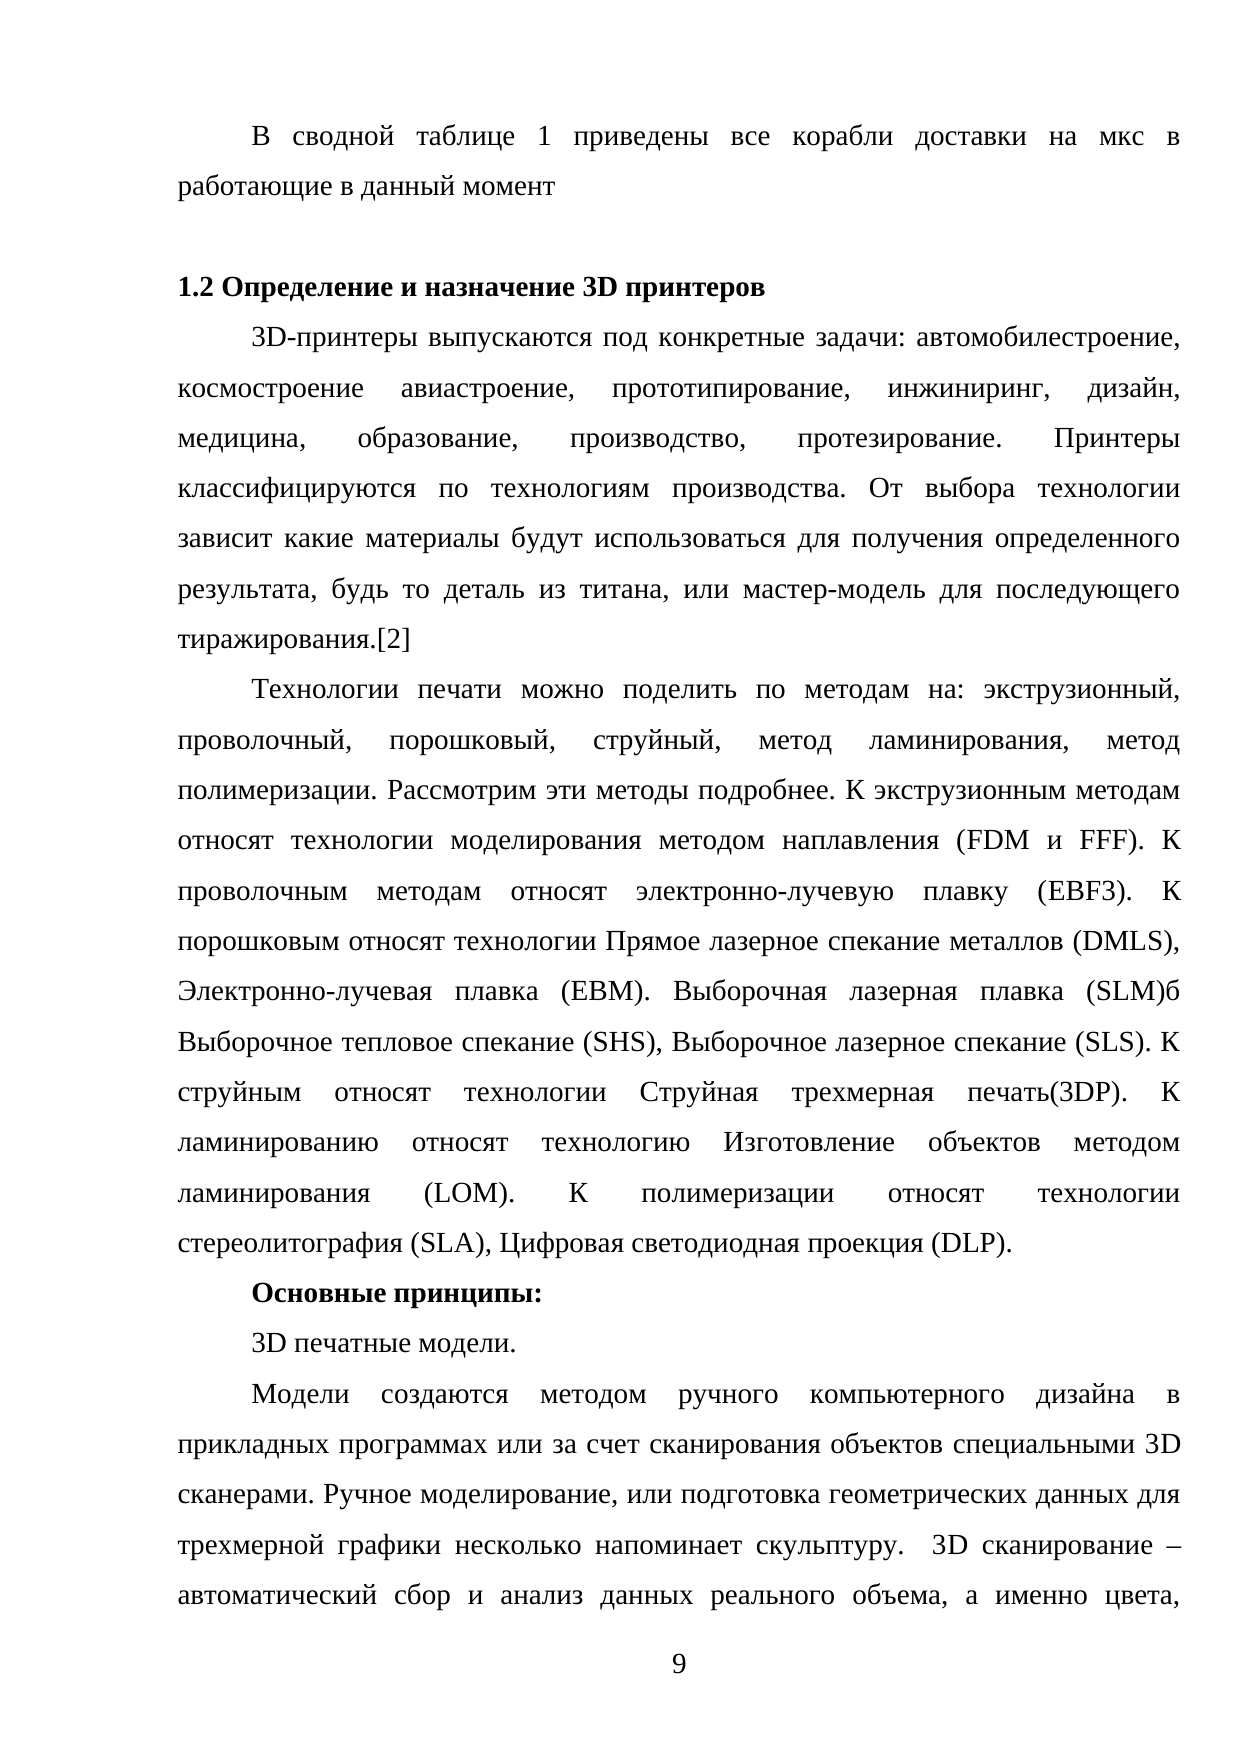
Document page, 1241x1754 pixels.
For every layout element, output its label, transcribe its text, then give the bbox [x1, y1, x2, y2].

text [177, 1376, 1181, 1611]
text Технологии печати можно поделить по методам на: экструзионный, проволочный, порошковый, струйный, метод ламинирования, метод полимеризации. Рассмотрим эти методы подробнее. К экструзионным методам относят технологии моделирования методом наплавления (FDM и FFF). К проволочным методам относят электронно-лучевую плавку (EBF3). К порошковым относят технологии Прямое лазерное спекание металлов (DMLS), Электронно-лучевая плавка (EBM). Выборочная лазерная плавка (SLM)б Выборочное тепловое спекание (SHS), Выборочное лазерное спекание (SLS). К струйным относят технологии Струйная трехмерная печать(3DP). К ламинированию относят технологию Изготовление объектов методом ламинирования (LOM). К полимеризации относят технологии стереолитография (SLA), Цифровая светодиодная проекция (DLP). [177, 672, 1181, 1258]
subtitle 1.2 Определение и назначение 3D принтеров [177, 269, 1181, 303]
text Основные принципы: [177, 1275, 1181, 1309]
text 3D печатные модели. [177, 1326, 1181, 1359]
text В сводной таблице 1 приведены все корабли доставки на мкс в работающие в данный момент [177, 118, 1181, 202]
text 3D-принтеры выпускаются под конкретные задачи: автомобилестроение, космостроение авиастроение, прототипирование, инжиниринг, дизайн, медицина, образование, производство, протезирование. Принтеры классифицируются по технологиям производства. От выбора технологии зависит какие материалы будут использоваться для получения определенного результата, будь то деталь из титана, или мастер-модель для последующего тиражирования.[2] [177, 319, 1181, 655]
